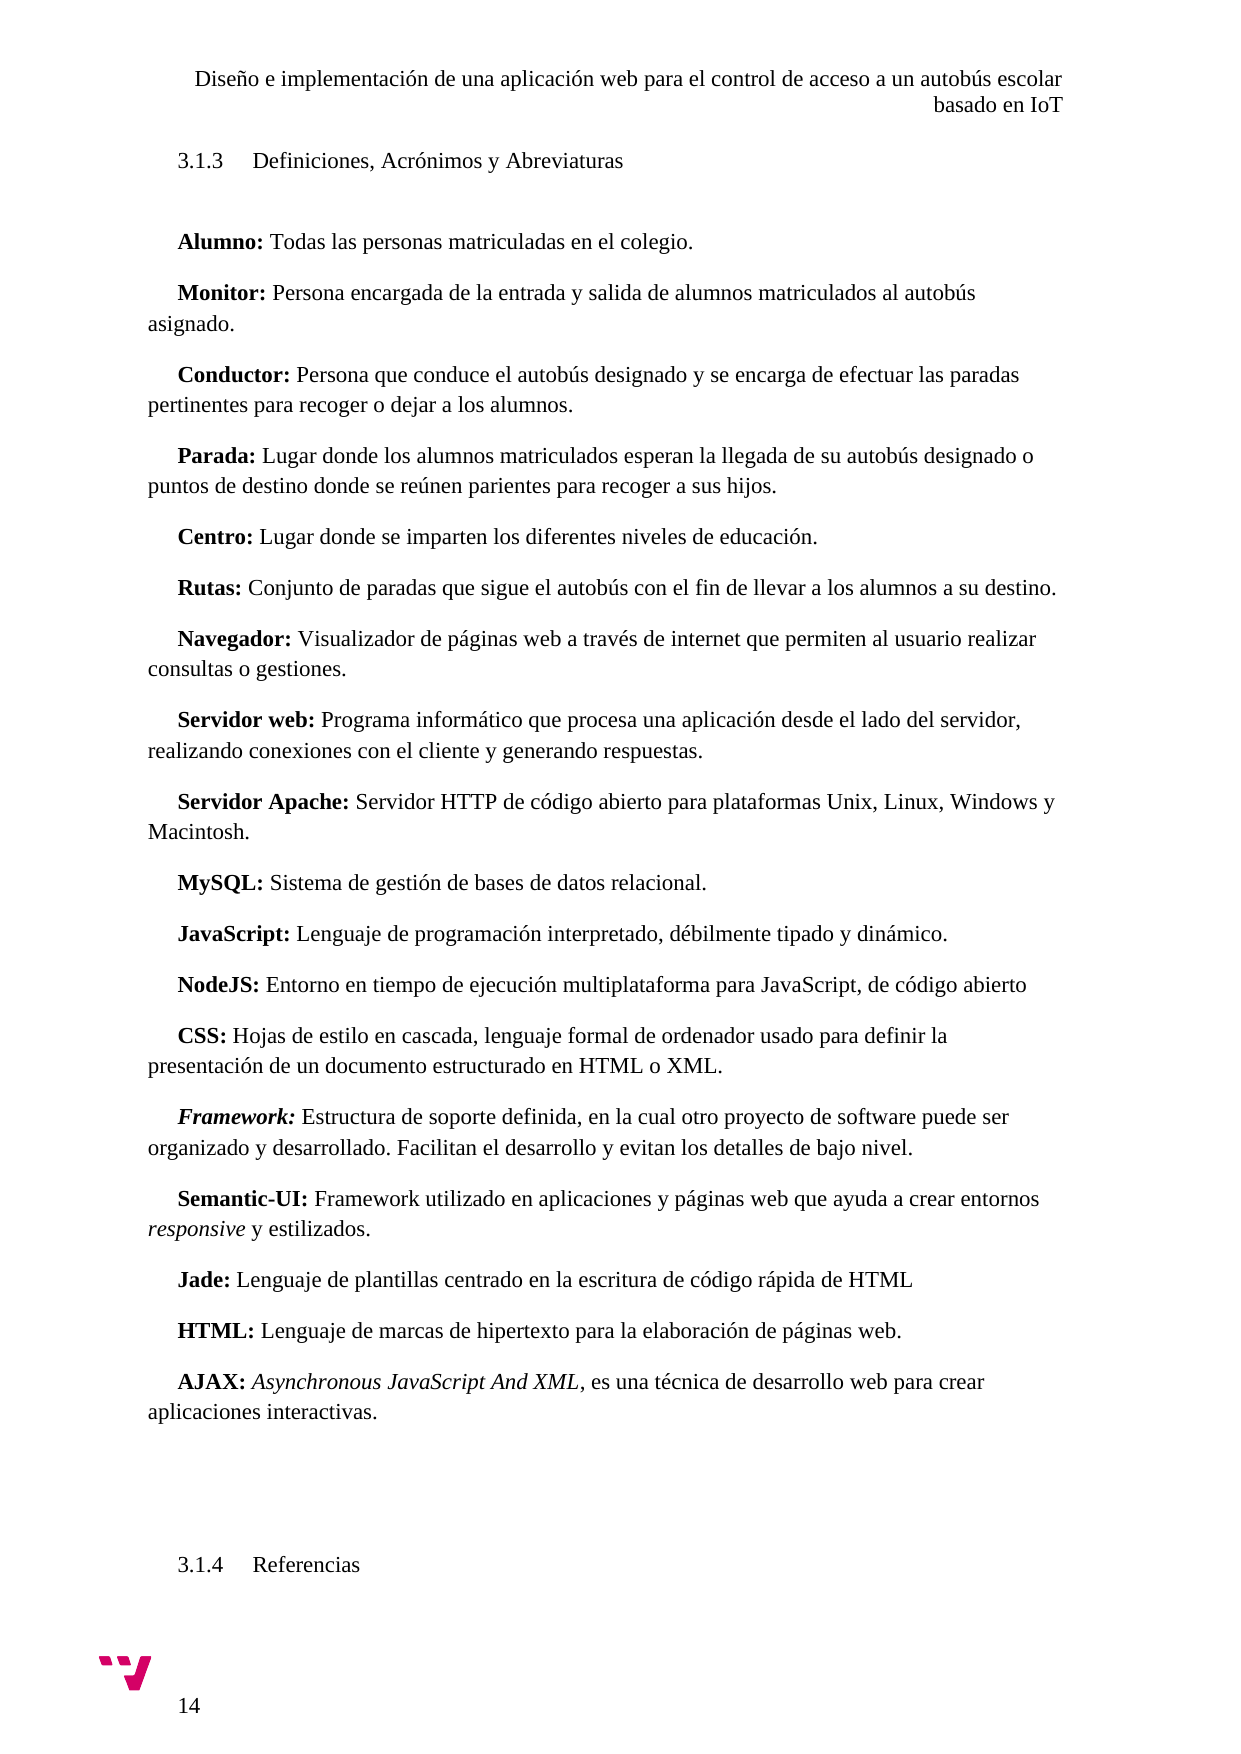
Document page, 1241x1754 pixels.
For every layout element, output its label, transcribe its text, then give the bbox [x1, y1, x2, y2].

text Centro: Lugar donde se imparten los diferentes niveles de educación. [148, 523, 1063, 549]
text Navegador: Visualizador de páginas web a través de internet que permiten al usuario realizar consultas o gestiones. [148, 625, 1063, 682]
text Semantic-UI: Framework utilizado en aplicaciones y páginas web que ayuda a crear entornos responsive y estilizados. [148, 1184, 1063, 1241]
text Rutas: Conjunto de paradas que sigue el autobús con el fin de llevar a los alumnos a su destino. [148, 574, 1063, 601]
picture [98, 1656, 152, 1691]
text JavaScript: Lenguaje de programación interpretado, débilmente tipado y dinámico. [148, 920, 1063, 946]
text Conductor: Persona que conduce el autobús designado y se encarga de efectuar las paradas pertinentes para recoger o dejar a los alumnos. [148, 361, 1063, 417]
text AJAX: Asynchronous JavaScript And XML, es una técnica de desarrollo web para crear aplicaciones interactivas. [148, 1368, 1063, 1424]
text Framework: Estructura de soporte definida, en la cual otro proyecto de software puede ser organizado y desarrollado. Facilitan el desarrollo y evitan los detalles de bajo nivel. [148, 1103, 1063, 1160]
subtitle Referencias [177, 1551, 1063, 1578]
text Monitor: Persona encargada de la entrada y salida de alumnos matriculados al autobús asignado. [148, 279, 1063, 336]
text HTML: Lenguaje de marcas de hipertexto para la elaboración de páginas web. [148, 1317, 1063, 1343]
subtitle Definiciones, Acrónimos y Abreviaturas [177, 148, 1063, 174]
text Alumno: Todas las personas matriculadas en el colegio. [148, 228, 1063, 255]
text Jade: Lenguaje de plantillas centrado en la escritura de código rápida de HTML [148, 1266, 1063, 1292]
text Servidor web: Programa informático que procesa una aplicación desde el lado del servidor, realizando conexiones con el cliente y generando respuestas. [148, 706, 1063, 763]
text Servidor Apache: Servidor HTTP de código abierto para plataformas Unix, Linux, Windows y Macintosh. [148, 788, 1063, 844]
text Parada: Lugar donde los alumnos matriculados esperan la llegada de su autobús designado o puntos de destino donde se reúnen parientes para recoger a sus hijos. [148, 442, 1063, 498]
text CSS: Hojas de estilo en cascada, lenguaje formal de ordenador usado para definir la presentación de un documento estructurado en HTML o XML. [148, 1022, 1063, 1079]
text NodeJS: Entorno en tiempo de ejecución multiplataforma para JavaScript, de código abierto [148, 971, 1063, 997]
text MySQL: Sistema de gestión de bases de datos relacional. [148, 869, 1063, 895]
